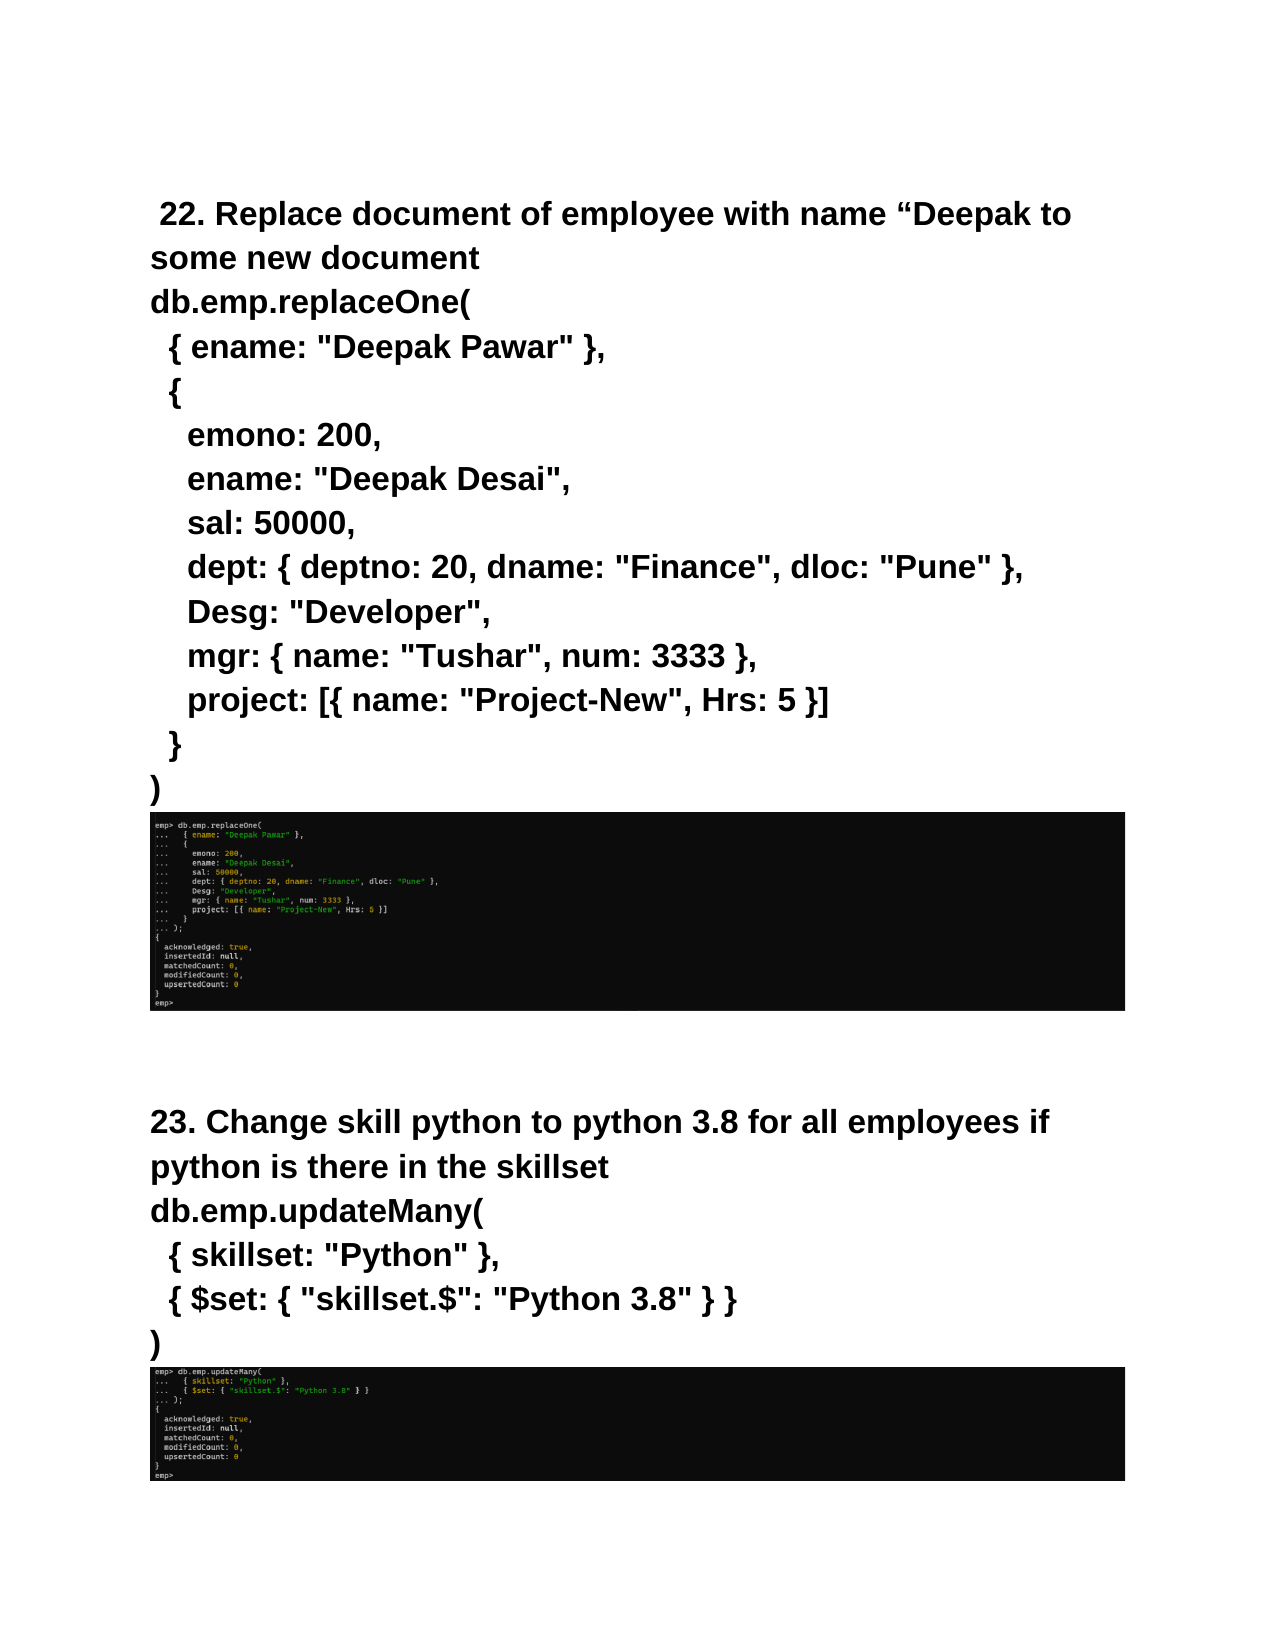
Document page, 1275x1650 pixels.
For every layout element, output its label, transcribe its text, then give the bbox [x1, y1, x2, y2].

text sal: 50000, [150, 503, 1125, 542]
text { $set: { "skillset.$": "Python 3.8" } } [150, 1279, 1125, 1318]
picture [150, 1367, 1125, 1481]
text { [150, 371, 1125, 409]
text } [150, 724, 1125, 763]
text mgr: { name: "Tushar", num: 3333 }, [150, 636, 1125, 674]
text 23. Change skill python to python 3.8 for all employees if python is there in the skillset [150, 1103, 1125, 1185]
text ename: "Deepak Desai", [150, 459, 1125, 498]
text 22. Replace document of employee with name “Deepak to some new document [150, 150, 1125, 277]
text db.emp.replaceOne( [150, 282, 1125, 321]
text project: [{ name: "Project-New", Hrs: 5 }] [150, 680, 1125, 718]
text emono: 200, [150, 415, 1125, 453]
text { ename: "Deepak Pawar" }, [150, 327, 1125, 365]
text { skillset: "Python" }, [150, 1235, 1125, 1273]
text dept: { deptno: 20, dname: "Finance", dloc: "Pune" }, [150, 547, 1125, 586]
picture [150, 812, 1125, 1011]
text Desg: "Developer", [150, 592, 1125, 630]
text ) [150, 768, 1125, 807]
text db.emp.updateMany( [150, 1191, 1125, 1229]
text ) [150, 1323, 1125, 1362]
